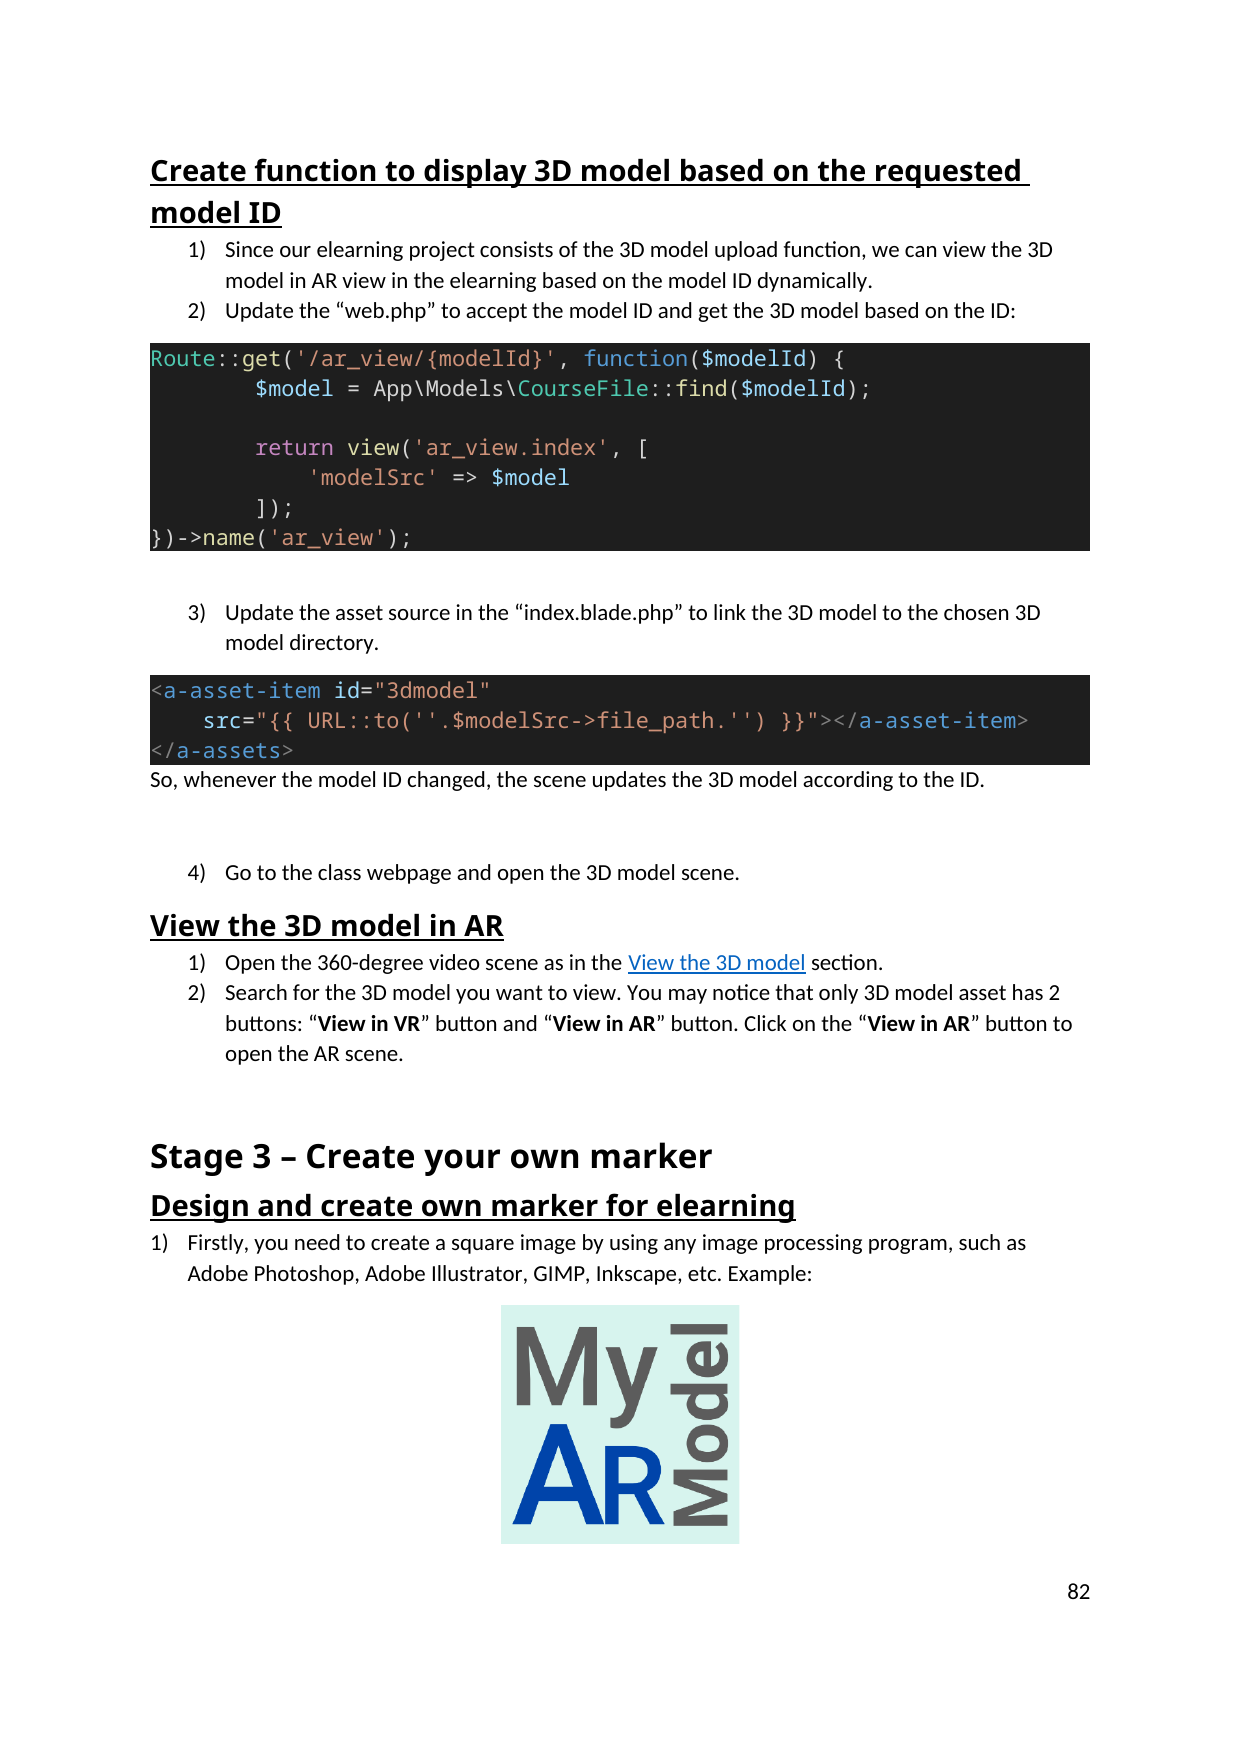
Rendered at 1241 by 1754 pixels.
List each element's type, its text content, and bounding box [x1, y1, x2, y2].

text ]); [150, 492, 1090, 522]
list Update the “web.php” to accept the model ID and get the 3D model based on the ID: [187, 296, 1090, 324]
list Open the 360-degree video scene as in the View the 3D model section. [187, 948, 1090, 976]
text Route::get('/ar_view/{modelId}', function($modelId) { [150, 343, 1090, 373]
picture [501, 1305, 740, 1544]
text return view('ar_view.index', [ [150, 432, 1090, 462]
list Firstly, you need to create a square image by using any image processing program, such as Adobe Photoshop, Adobe Illustrator, GIMP, Inkscape, etc. Example: [150, 1228, 1090, 1287]
text So, whenever the model ID changed, the scene updates the 3D model according to the ID. [150, 765, 1090, 793]
list Go to the class webpage and open the 3D model scene. [187, 858, 1090, 887]
list Update the asset source in the “index.blade.php” to link the 3D model to the chosen 3D model directory. [187, 598, 1090, 657]
subtitle Stage 3 – Create your own marker [150, 1133, 1090, 1178]
text src="{{ URL::to(''.$modelSrc->file_path.'') }}"></a-asset-item> [150, 705, 1090, 735]
text </a-assets> [150, 735, 1090, 765]
text 'modelSrc' => $model [150, 462, 1090, 492]
subtitle View the 3D model in AR [150, 905, 1090, 945]
list Since our elearning project consists of the 3D model upload function, we can view the 3D model in AR view in the elearning based on the model ID dynamically. [187, 236, 1090, 294]
text })->name('ar_view'); [150, 522, 1090, 551]
subtitle Create function to display 3D model based on the requested model ID [150, 150, 1090, 232]
text <a-asset-item id="3dmodel" [150, 675, 1090, 705]
list Search for the 3D model you want to view. You may notice that only 3D model asset has 2 buttons: “View in VR” button and “View in AR” button. Click on the “View in AR” button to open the AR scene. [187, 978, 1090, 1067]
text $model = App\Models\CourseFile::find($modelId); [150, 373, 1090, 402]
subtitle Design and create own marker for elearning [150, 1186, 1090, 1225]
